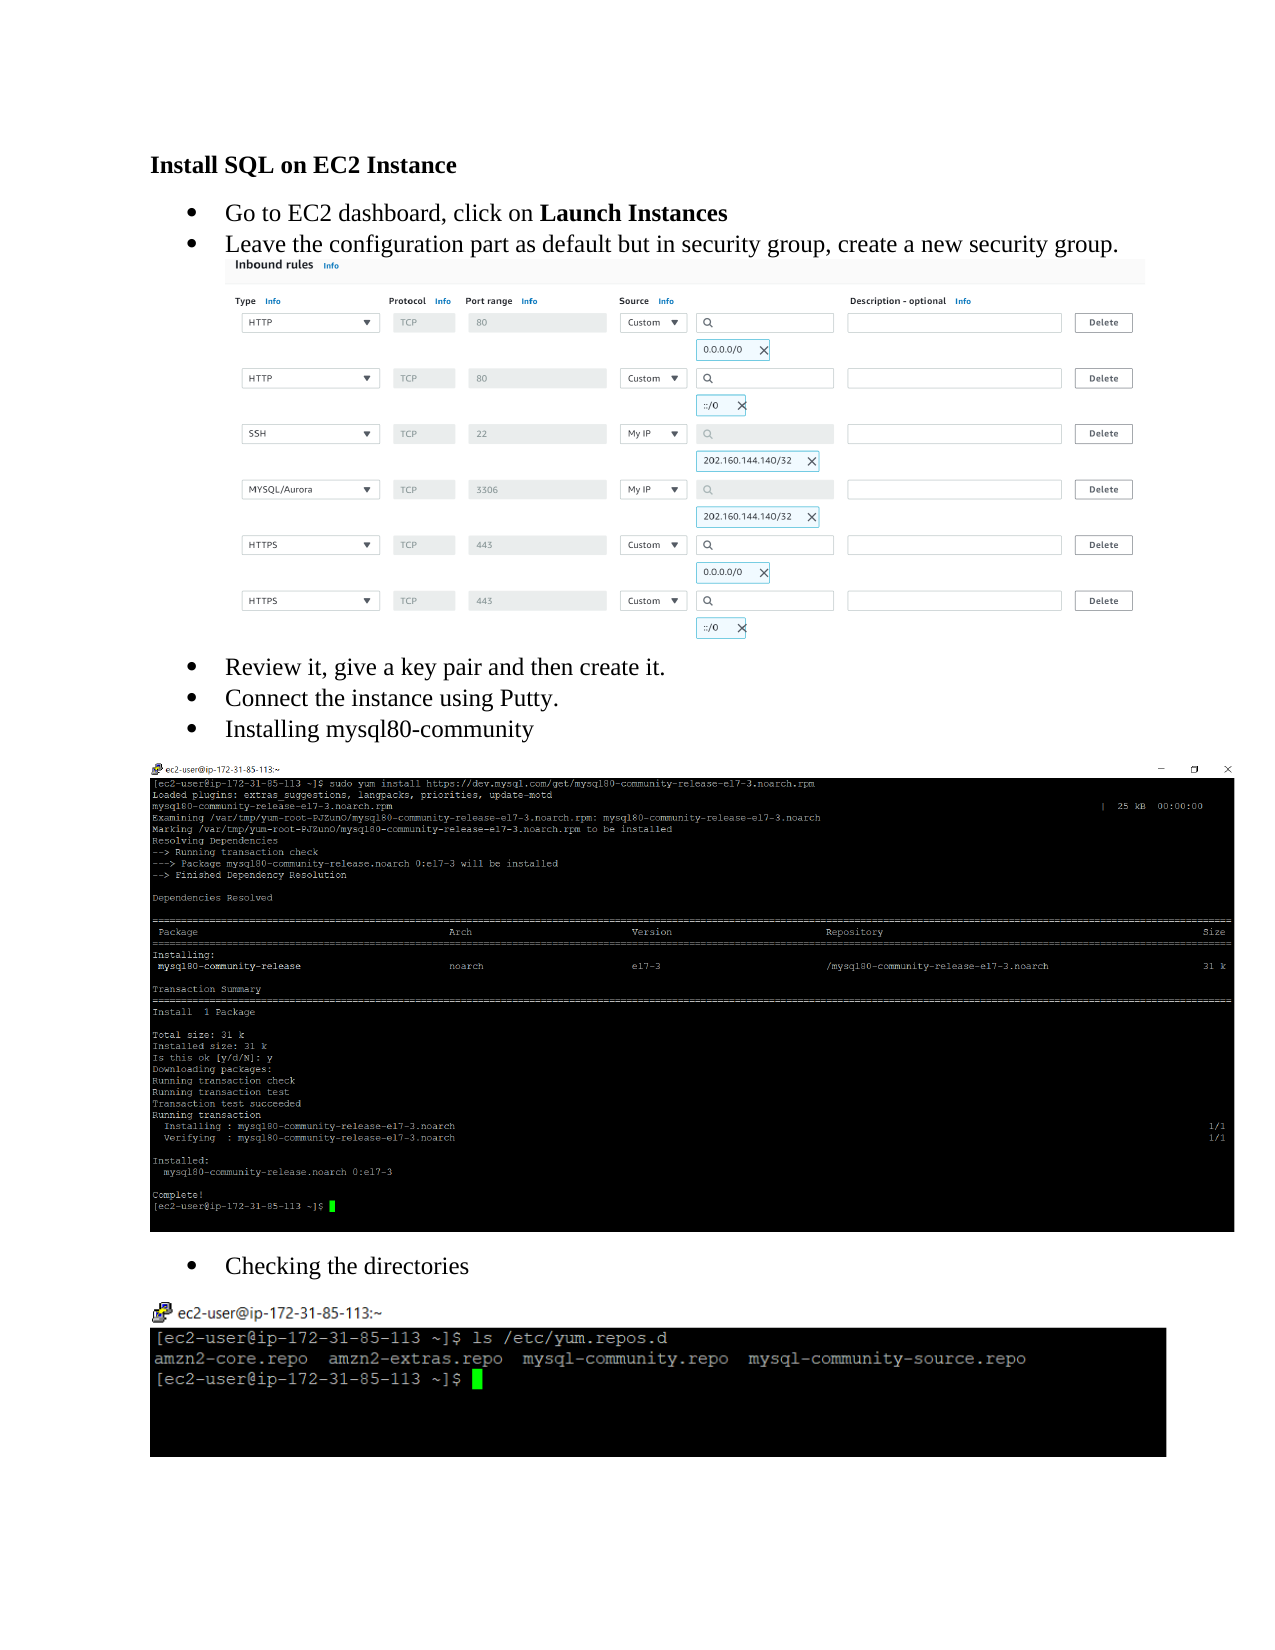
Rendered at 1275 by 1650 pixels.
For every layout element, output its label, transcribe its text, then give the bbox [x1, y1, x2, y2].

list Go to EC2 dashboard, click on Launch Instances [187, 198, 1125, 226]
picture [150, 761, 1235, 1232]
list Review it, give a key pair and then create it. [187, 652, 1125, 681]
list Checking the directories [187, 1251, 1125, 1279]
list Connect the instance using Putty. [187, 683, 1125, 712]
text Install SQL on EC2 Instance [150, 150, 1125, 179]
picture [150, 1298, 1167, 1457]
picture [225, 259, 1146, 650]
list Installing mysql80-community [187, 714, 1125, 743]
